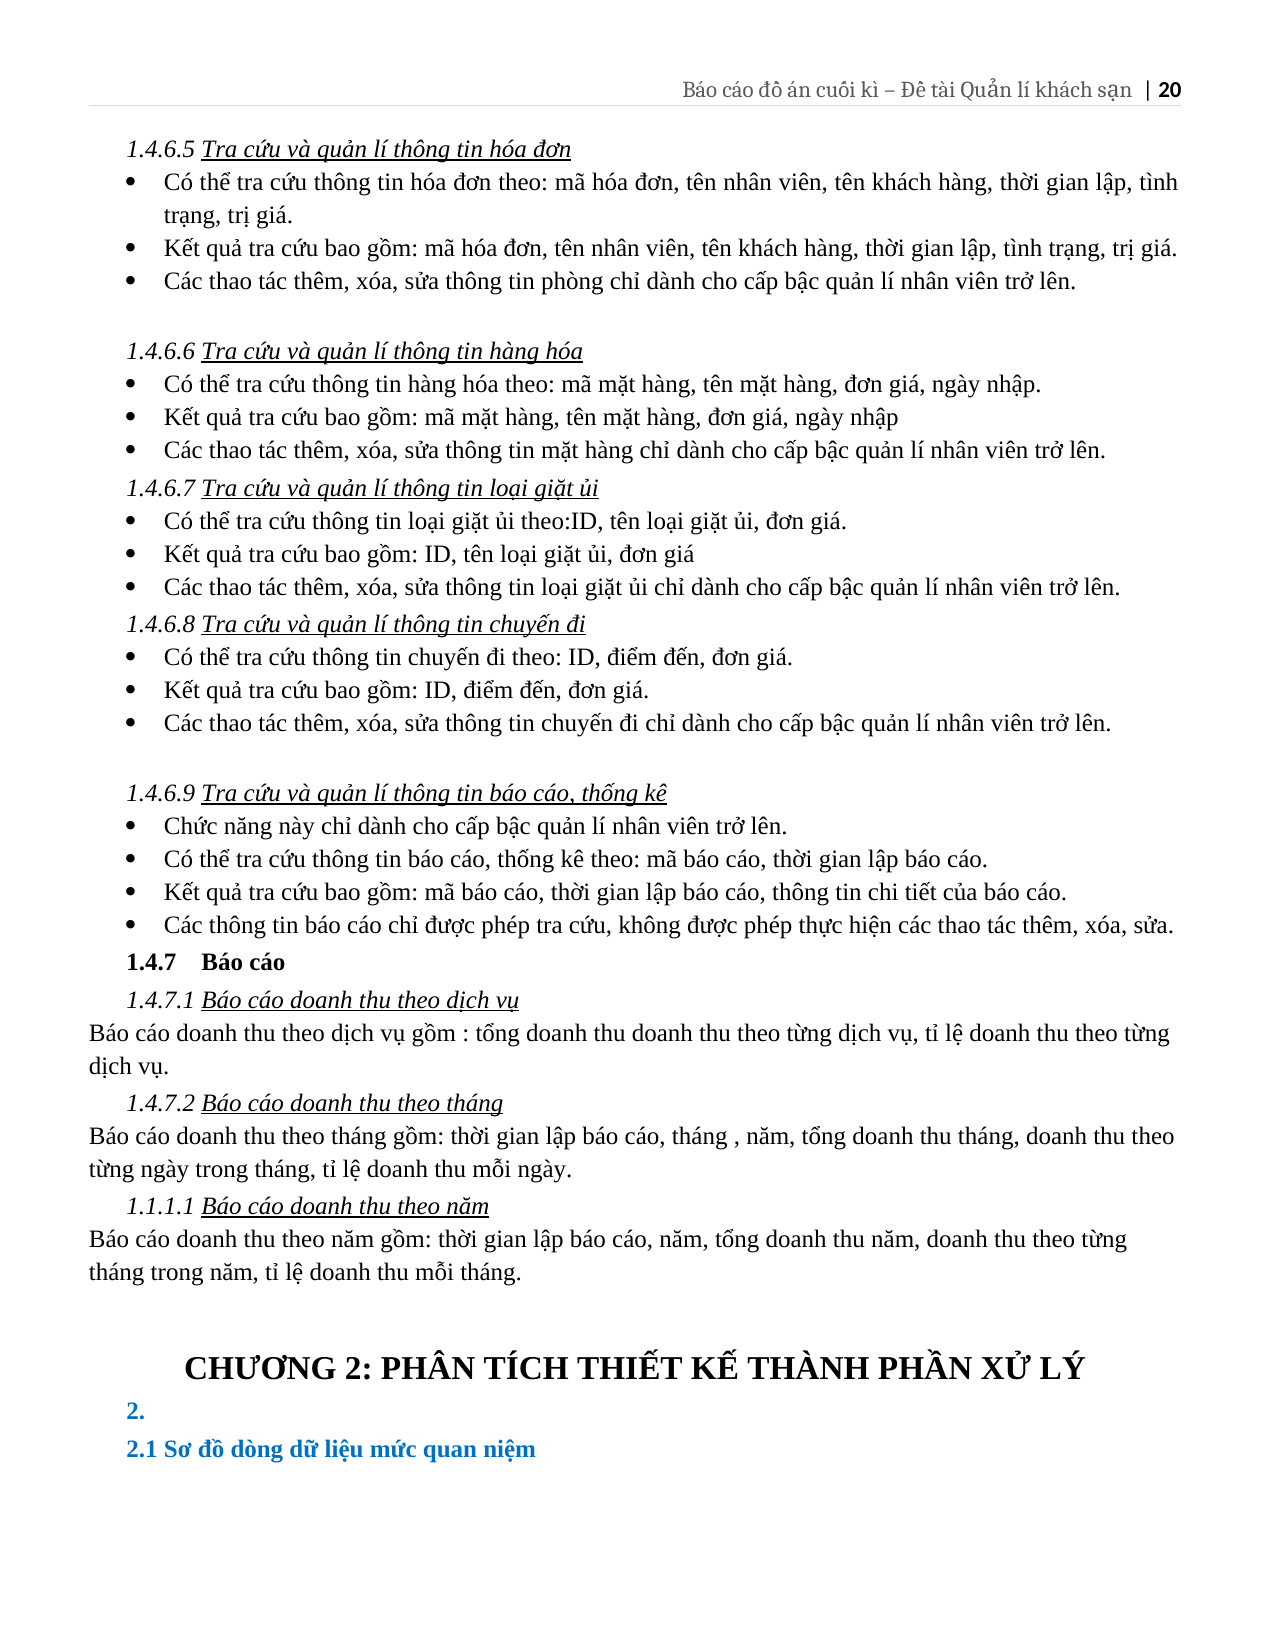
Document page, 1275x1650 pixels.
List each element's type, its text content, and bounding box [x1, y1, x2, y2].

list Kết quả tra cứu bao gồm: mã hóa đơn, tên nhân viên, tên khách hàng, thời gian lập, tình trạng, trị giá. [126, 233, 1181, 262]
list Có thể tra cứu thông tin báo cáo, thống kê theo: mã báo cáo, thời gian lập báo cáo. [126, 844, 1181, 873]
text Báo cáo doanh thu theo tháng gồm: thời gian lập báo cáo, tháng , năm, tổng doanh thu tháng, doanh thu theo từng ngày trong tháng, tỉ lệ doanh thu mỗi ngày. [89, 1121, 1181, 1183]
subtitle Tra cứu và quản lí thông tin báo cáo, thống kê [126, 778, 1181, 807]
subtitle Tra cứu và quản lí thông tin loại giặt ủi [126, 473, 1181, 501]
list Có thể tra cứu thông tin hàng hóa theo: mã mặt hàng, tên mặt hàng, đơn giá, ngày nhập. [126, 369, 1181, 398]
text Báo cáo doanh thu theo dịch vụ gồm : tổng doanh thu doanh thu theo từng dịch vụ, tỉ lệ doanh thu theo từng dịch vụ. [89, 1018, 1181, 1079]
list Các thao tác thêm, xóa, sửa thông tin loại giặt ủi chỉ dành cho cấp bậc quản lí nhân viên trở lên. [126, 572, 1181, 601]
list Chức năng này chỉ dành cho cấp bậc quản lí nhân viên trở lên. [126, 811, 1181, 840]
subtitle Tra cứu và quản lí thông tin hàng hóa [126, 336, 1181, 365]
subtitle Sơ đồ dòng dữ liệu mức quan niệm [126, 1434, 1181, 1462]
list Kết quả tra cứu bao gồm: ID, tên loại giặt ủi, đơn giá [126, 539, 1181, 567]
subtitle Tra cứu và quản lí thông tin chuyến đi [126, 609, 1181, 638]
list Có thể tra cứu thông tin loại giặt ủi theo:ID, tên loại giặt ủi, đơn giá. [126, 506, 1181, 534]
subtitle CHƯƠNG 2: PHÂN TÍCH THIẾT KẾ THÀNH PHẦN XỬ LÝ [89, 1348, 1181, 1387]
subtitle Báo cáo doanh thu theo năm [126, 1191, 1181, 1220]
list Các thao tác thêm, xóa, sửa thông tin chuyến đi chỉ dành cho cấp bậc quản lí nhân viên trở lên. [126, 708, 1181, 737]
list Có thể tra cứu thông tin chuyến đi theo: ID, điểm đến, đơn giá. [126, 642, 1181, 671]
text Báo cáo doanh thu theo năm gồm: thời gian lập báo cáo, năm, tổng doanh thu năm, doanh thu theo từng tháng trong năm, tỉ lệ doanh thu mỗi tháng. [89, 1224, 1181, 1286]
list Các thông tin báo cáo chỉ được phép tra cứu, không được phép thực hiện các thao tác thêm, xóa, sửa. [126, 910, 1181, 939]
list Có thể tra cứu thông tin hóa đơn theo: mã hóa đơn, tên nhân viên, tên khách hàng, thời gian lập, tình trạng, trị giá. [126, 167, 1181, 229]
list Kết quả tra cứu bao gồm: mã mặt hàng, tên mặt hàng, đơn giá, ngày nhập [126, 402, 1181, 431]
subtitle Báo cáo doanh thu theo dịch vụ [126, 985, 1181, 1013]
subtitle Báo cáo doanh thu theo tháng [126, 1088, 1181, 1117]
list Kết quả tra cứu bao gồm: mã báo cáo, thời gian lập báo cáo, thông tin chi tiết của báo cáo. [126, 877, 1181, 906]
list Kết quả tra cứu bao gồm: ID, điểm đến, đơn giá. [126, 675, 1181, 704]
list Các thao tác thêm, xóa, sửa thông tin mặt hàng chỉ dành cho cấp bậc quản lí nhân viên trở lên. [126, 436, 1181, 464]
subtitle Tra cứu và quản lí thông tin hóa đơn [126, 134, 1181, 163]
subtitle Báo cáo [126, 947, 1181, 976]
list Các thao tác thêm, xóa, sửa thông tin phòng chỉ dành cho cấp bậc quản lí nhân viên trở lên. [126, 266, 1181, 295]
